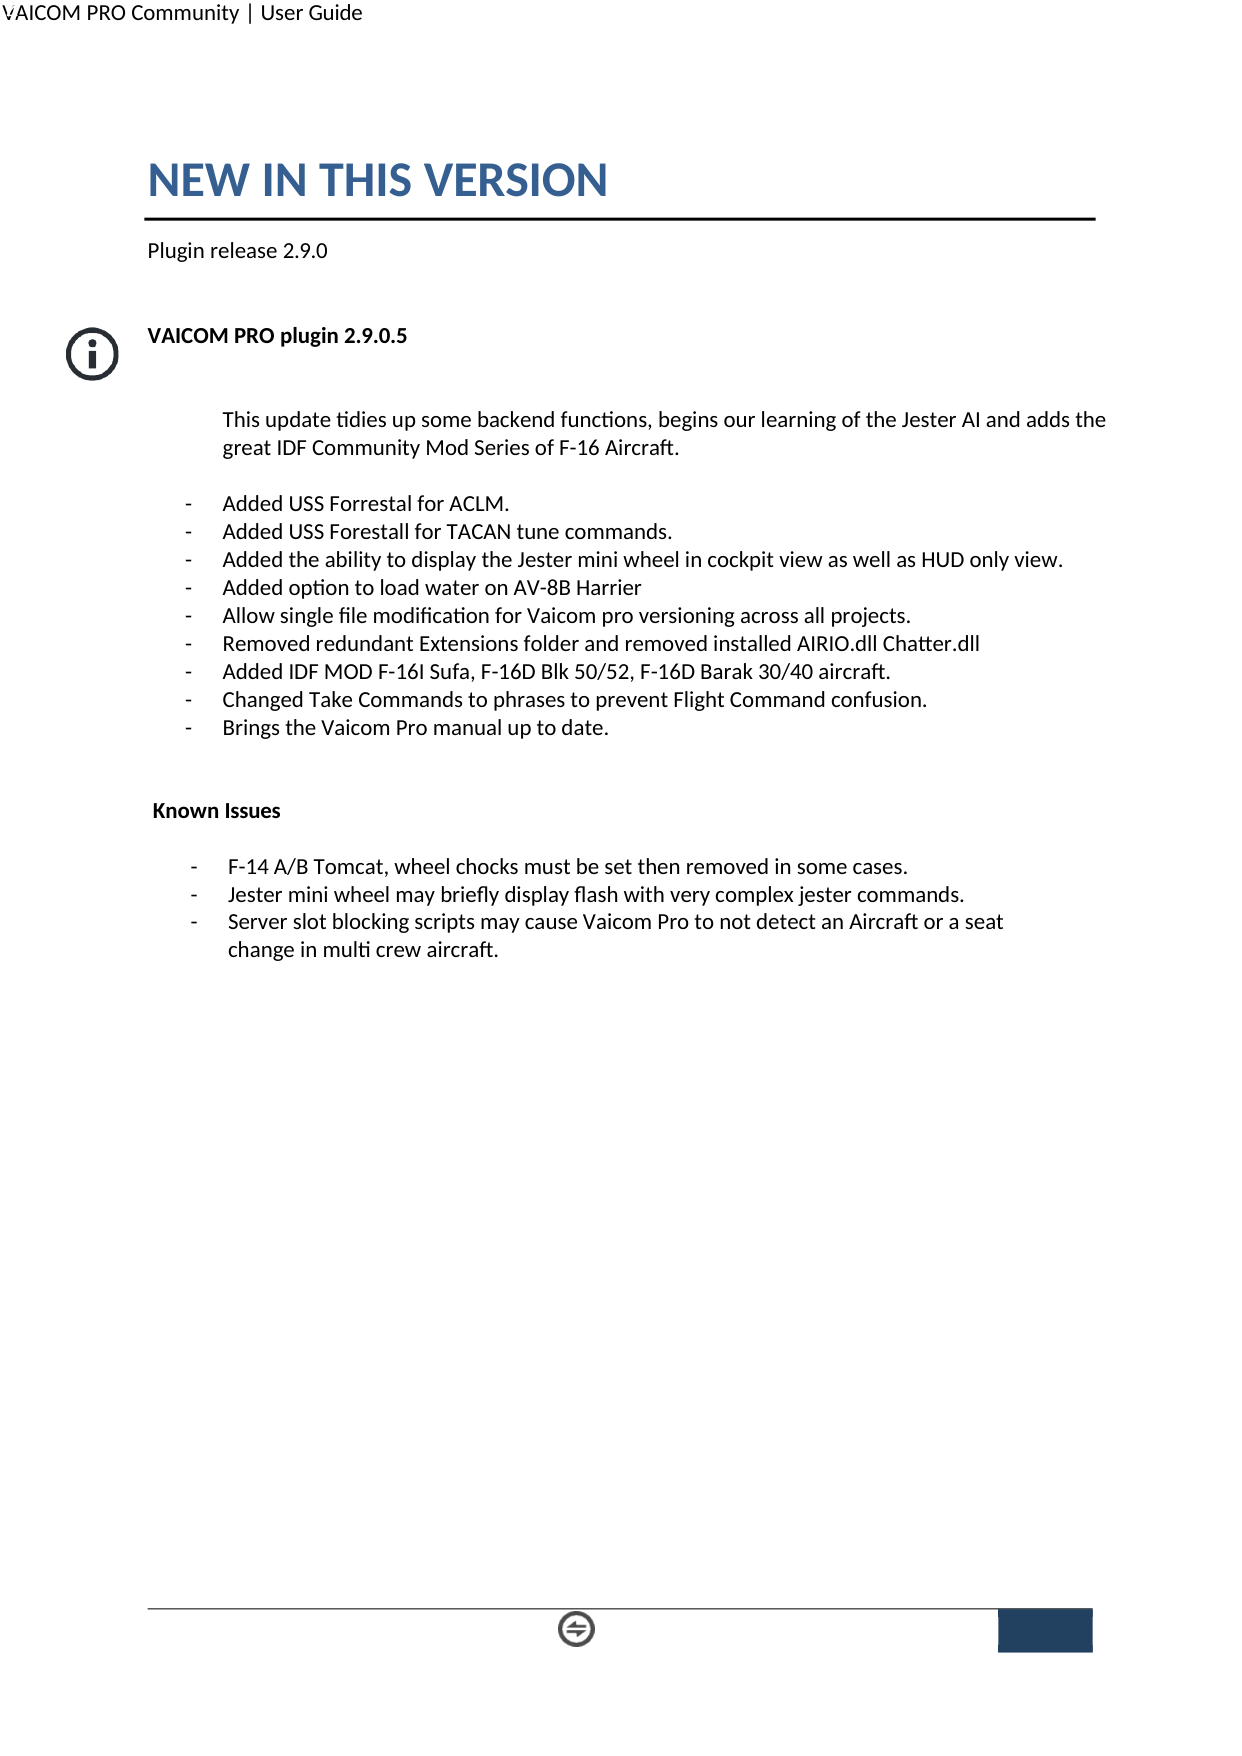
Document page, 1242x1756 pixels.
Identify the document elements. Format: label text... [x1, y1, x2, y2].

picture [558, 1611, 595, 1647]
list This update tidies up some backend functions, begins our learning of the Jester AI and adds the great IDF Community Mod Series of F-16 Aircraft. [222, 406, 1131, 461]
list Allow single file modification for Vaicom pro versioning across all projects. [185, 601, 1131, 629]
list F-14 A/B Tomcat, wheel chocks must be set then removed in some cases. [190, 853, 1028, 880]
list Added option to load water on AV-8B Harrier [185, 573, 1131, 601]
picture [66, 327, 119, 381]
list Jester mini wheel may briefly display flash with very complex jester commands. [190, 880, 1028, 908]
list Brings the Vaicom Pro manual up to date. [185, 713, 1131, 768]
list Added the ability to display the Jester mini wheel in cockpit view as well as HUD only view. [185, 545, 1131, 573]
subtitle NEW IN THIS VERSION [147, 148, 1131, 208]
list Added USS Forrestal for ACLM. [185, 489, 1131, 517]
list Server slot blocking scripts may cause Vaicom Pro to not detect an Aircraft or a seat change in multi crew aircraft. [190, 908, 1028, 963]
subtitle VAICOM PRO plugin 2.9.0.5 [147, 321, 1131, 349]
list Removed redundant Extensions folder and removed installed AIRIO.dll Chatter.dll [185, 629, 1131, 657]
text Plugin release 2.9.0 [147, 236, 1131, 264]
list Added IDF MOD F-16I Sufa, F-16D Blk 50/52, F-16D Barak 30/40 aircraft. [185, 657, 1131, 685]
list Added USS Forestall for TACAN tune commands. [185, 517, 1131, 545]
list Changed Take Commands to phrases to prevent Flight Command confusion. [185, 685, 1131, 713]
subtitle Known Issues [153, 796, 1131, 824]
